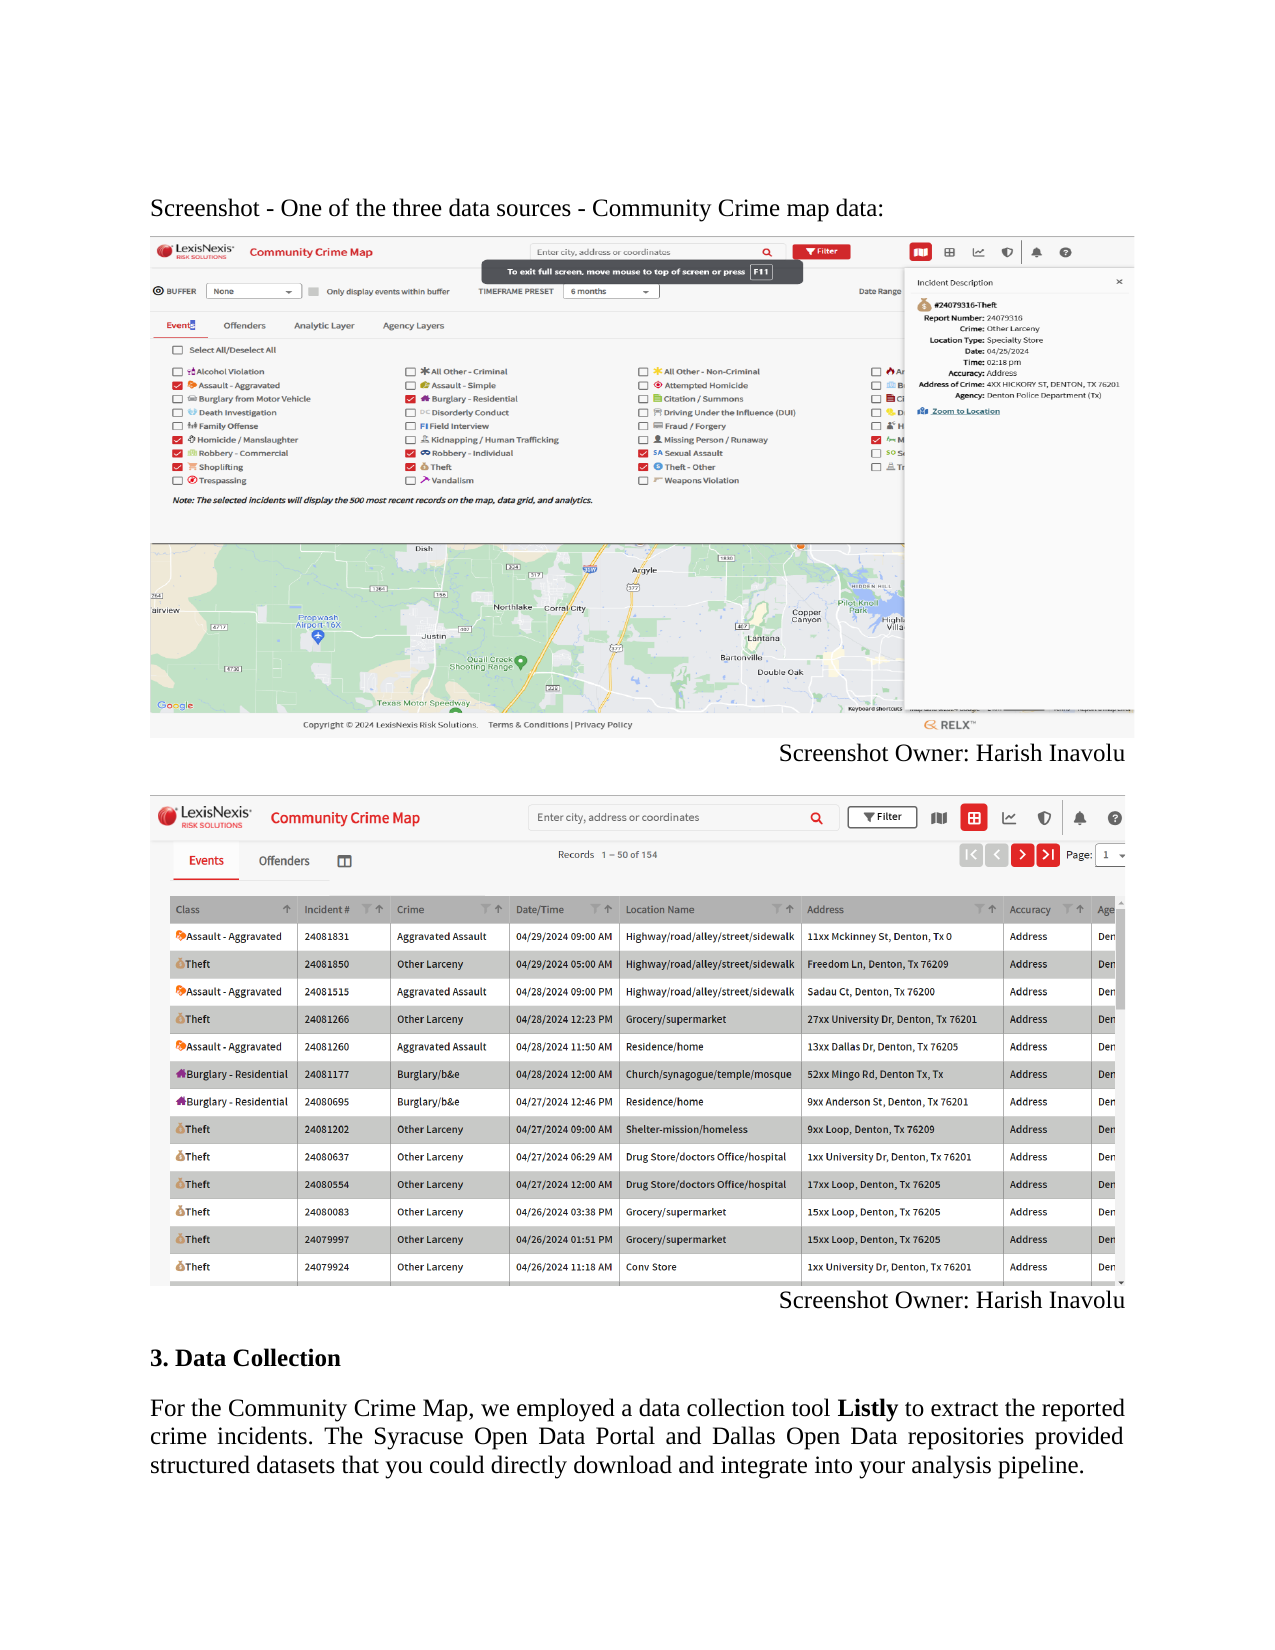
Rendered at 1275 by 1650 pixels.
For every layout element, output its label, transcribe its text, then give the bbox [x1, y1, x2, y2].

text 3. Data Collection [150, 1343, 1125, 1372]
text Screenshot Owner: Harish Inavolu [150, 738, 1125, 767]
picture [150, 795, 1125, 1286]
text Screenshot - One of the three data sources - Community Crime map data: [150, 193, 1125, 222]
text Screenshot Owner: Harish Inavolu [150, 1286, 1125, 1314]
text For the Community Crime Map, we employed a data collection tool Listly to extract the reported crime incidents. The Syracuse Open Data Portal and Dallas Open Data repositories provided structured datasets that you could directly download and integrate into your analysis pipeline. [150, 1393, 1125, 1479]
picture [150, 236, 1135, 738]
